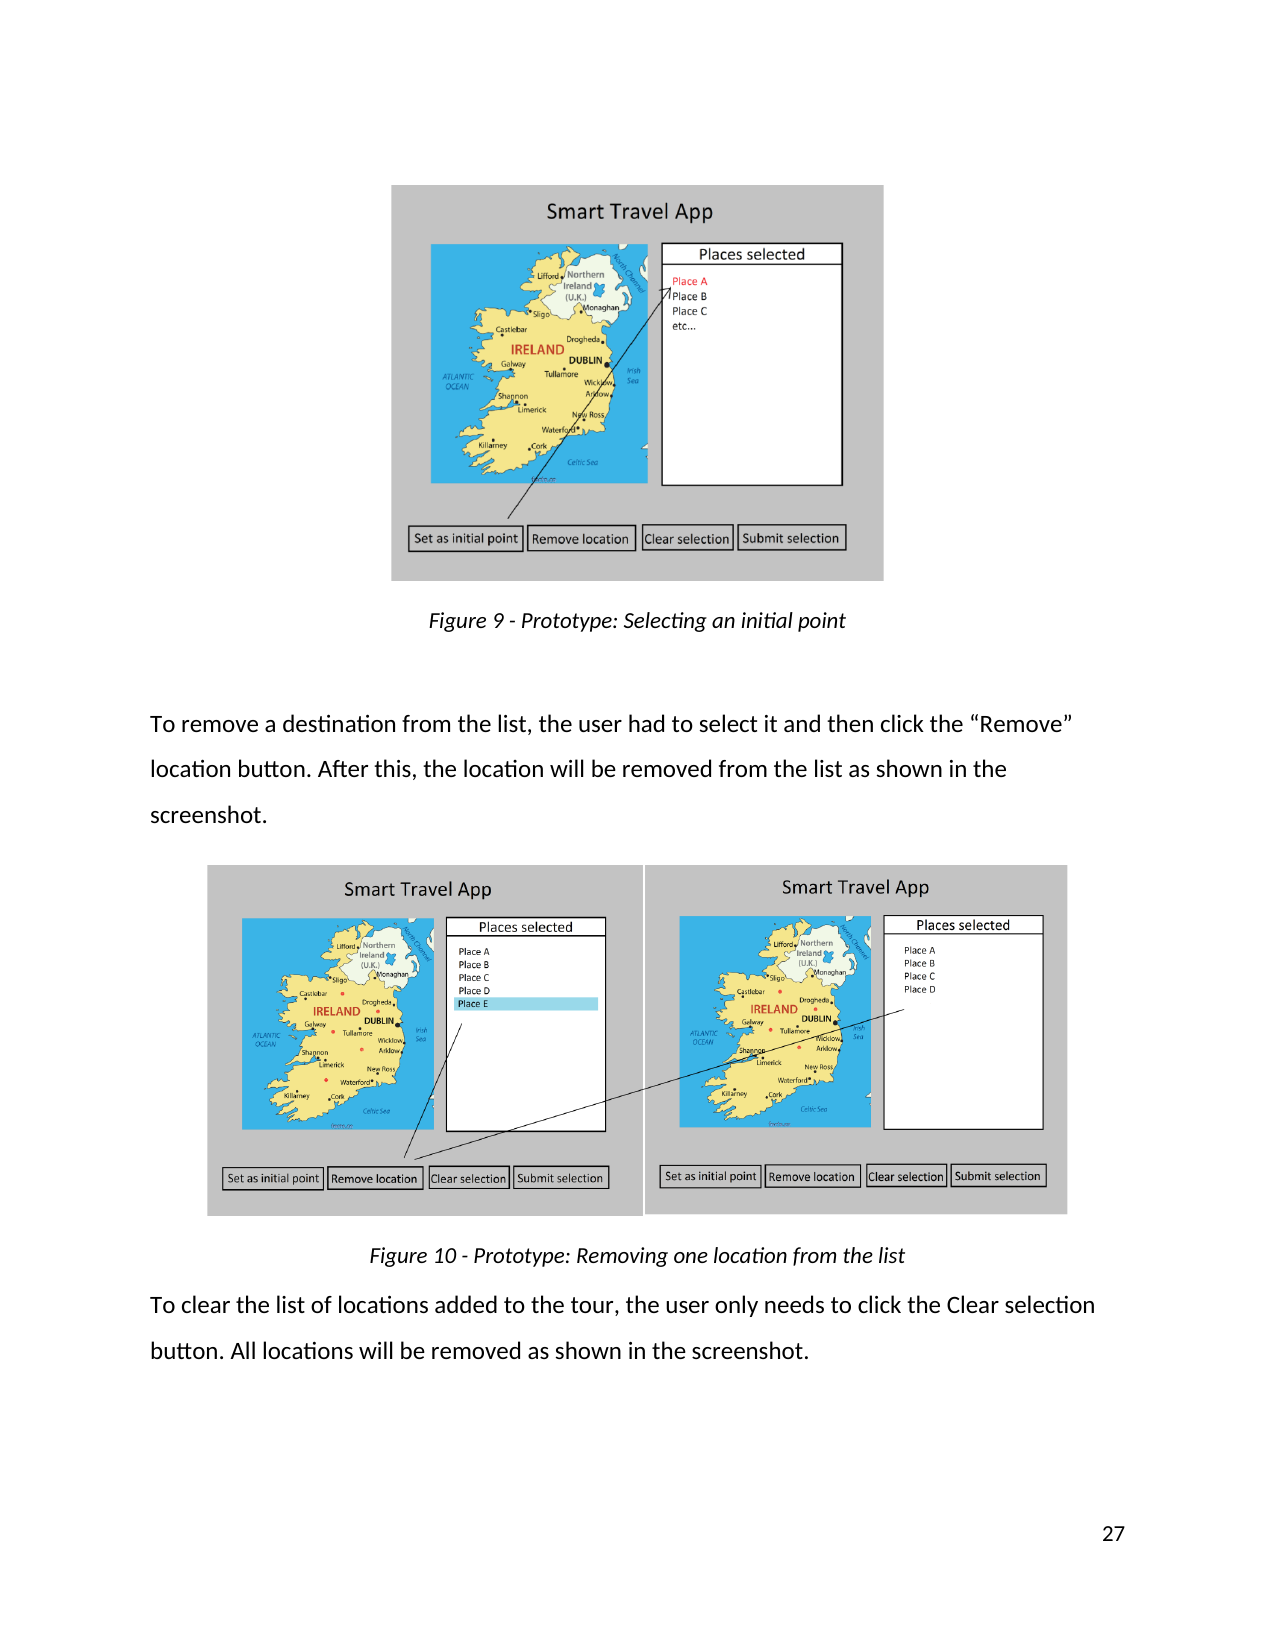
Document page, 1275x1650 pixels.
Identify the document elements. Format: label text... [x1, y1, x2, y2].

text Figure 9 - Prototype: Selecting an initial point [150, 606, 1125, 634]
text To clear the list of locations added to the tour, the user only needs to click the Clear selection button. All locations will be removed as shown in the screenshot. [150, 1290, 1125, 1366]
text Figure 10 - Prototype: Removing one location from the list [150, 1241, 1125, 1269]
picture [391, 185, 884, 581]
text To remove a destination from the list, the user had to select it and then click the “Remove” location button. After this, the location will be removed from the list as shown in the screenshot. [150, 708, 1125, 830]
picture [207, 865, 1068, 1216]
